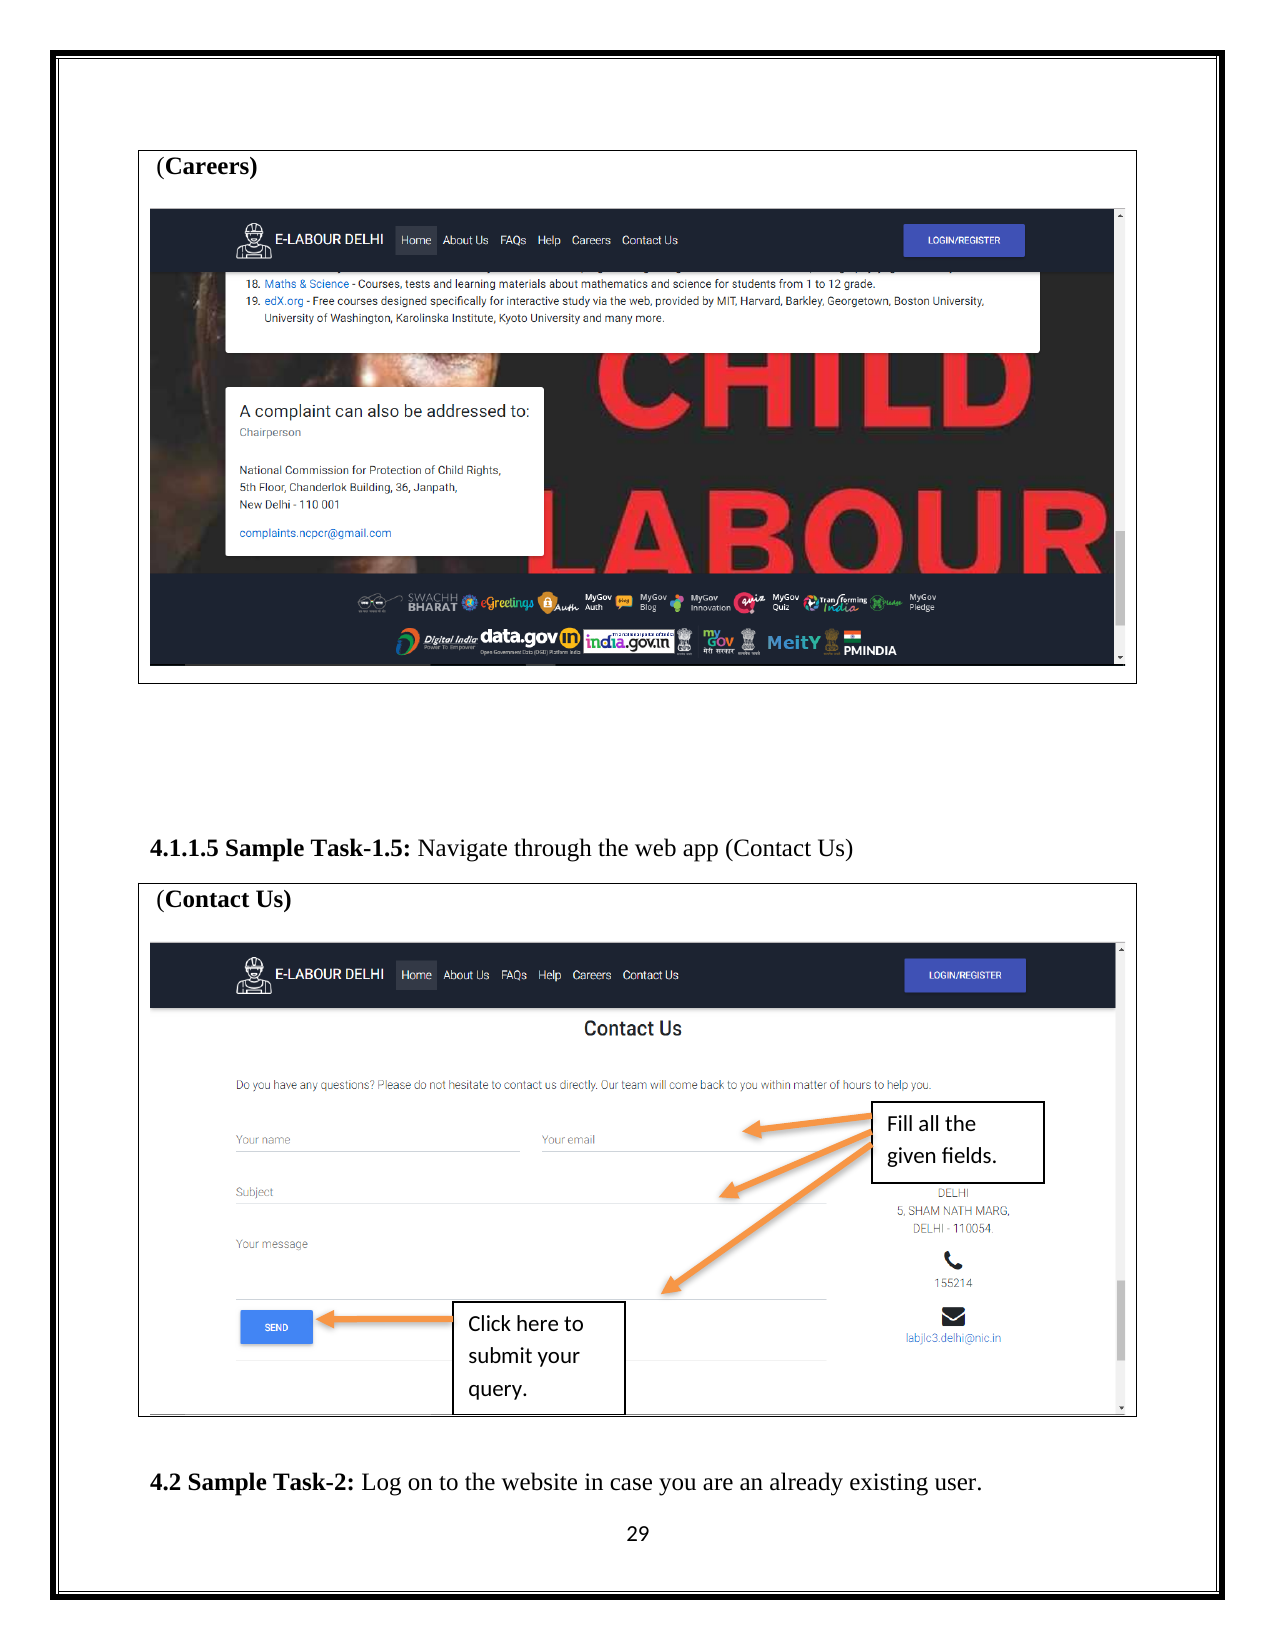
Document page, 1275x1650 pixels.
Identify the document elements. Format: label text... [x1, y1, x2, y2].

text 4.1.1.5 Sample Task-1.5: Navigate through the web app (Contact Us) [150, 833, 1125, 862]
table_header (Contact Us) [139, 884, 1136, 1416]
table_header (Careers) [139, 151, 1136, 683]
picture [150, 941, 1125, 1415]
picture [150, 208, 1125, 666]
text 4.2 Sample Task-2: Log on to the website in case you are an already existing user. [150, 1467, 1125, 1495]
